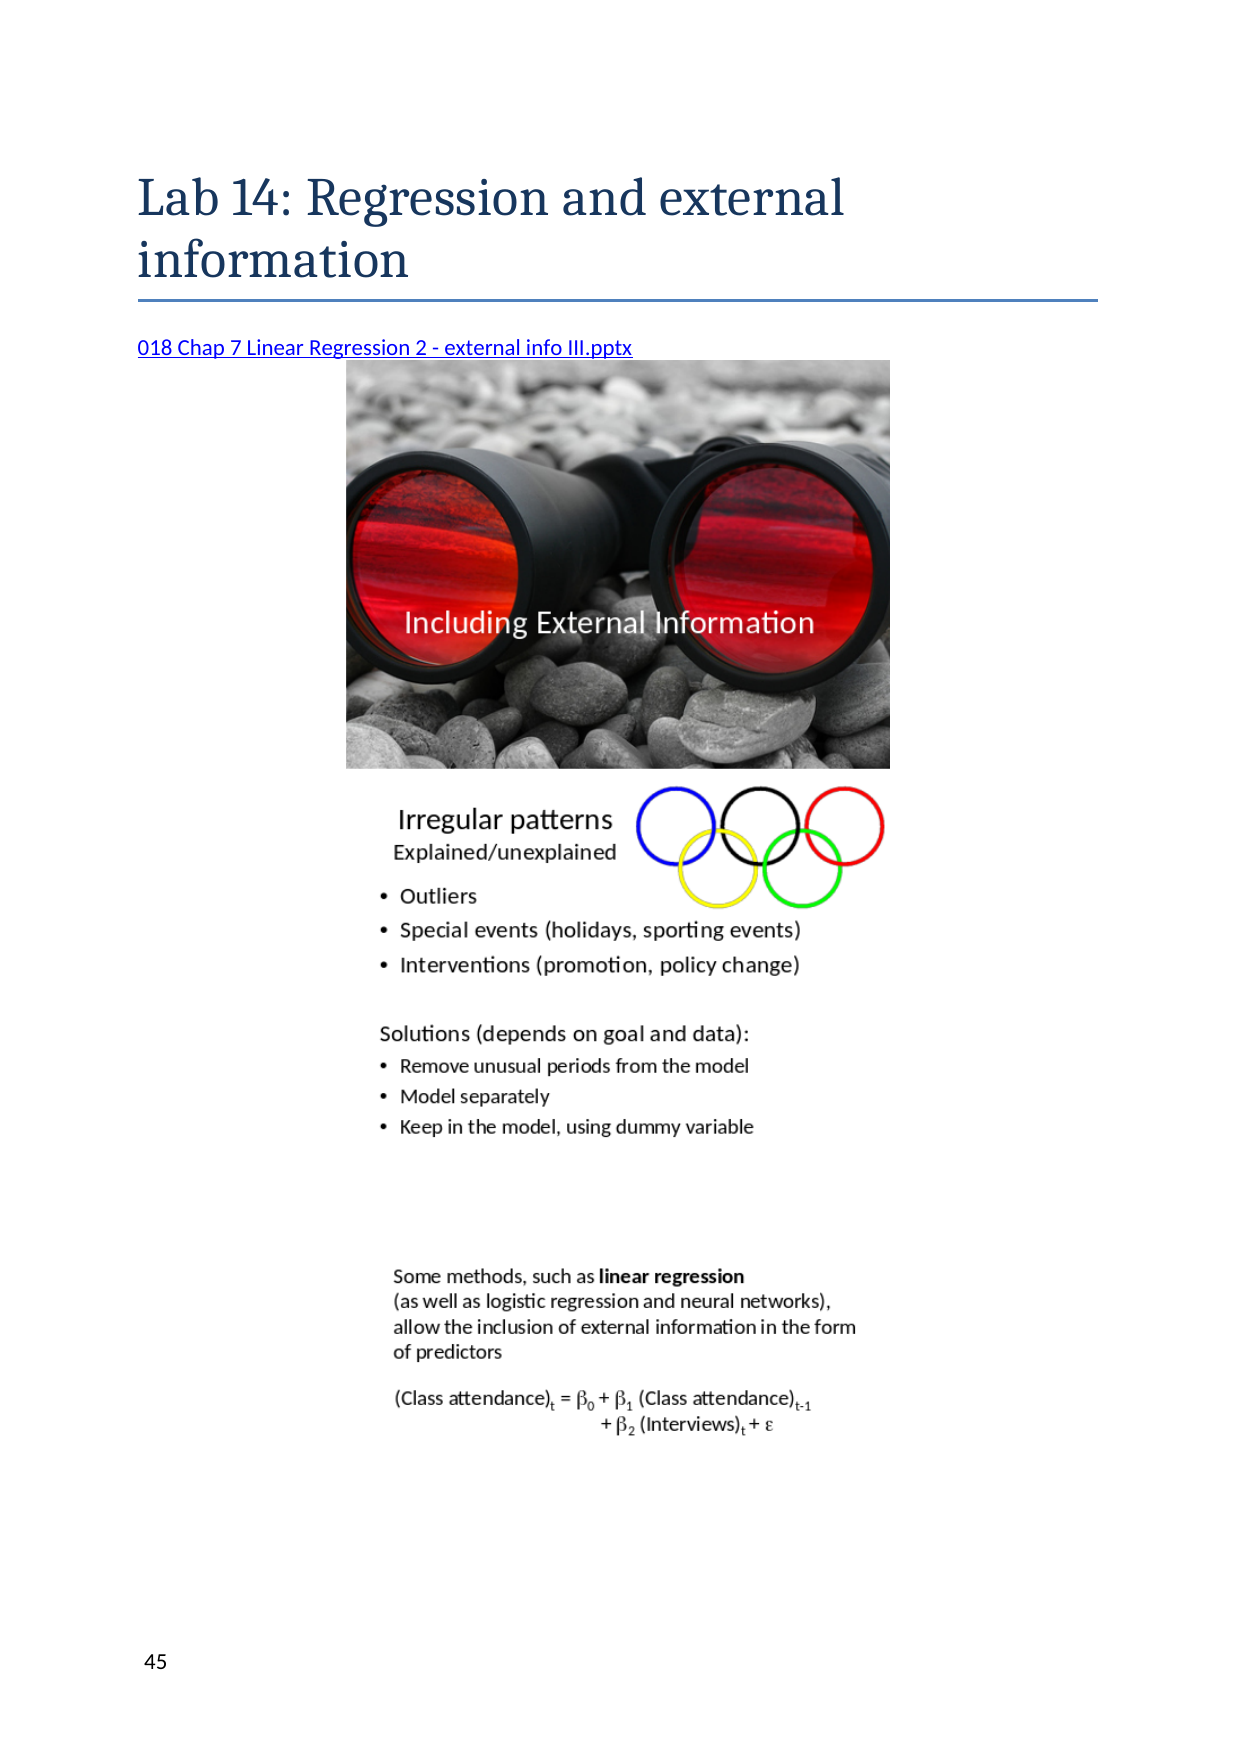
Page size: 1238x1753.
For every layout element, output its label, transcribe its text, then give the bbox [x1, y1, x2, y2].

title Lab 14: Regression and external information [137, 167, 1098, 302]
text 018 Chap 7 Linear Regression 2 - external info III.pptx [137, 333, 1098, 361]
